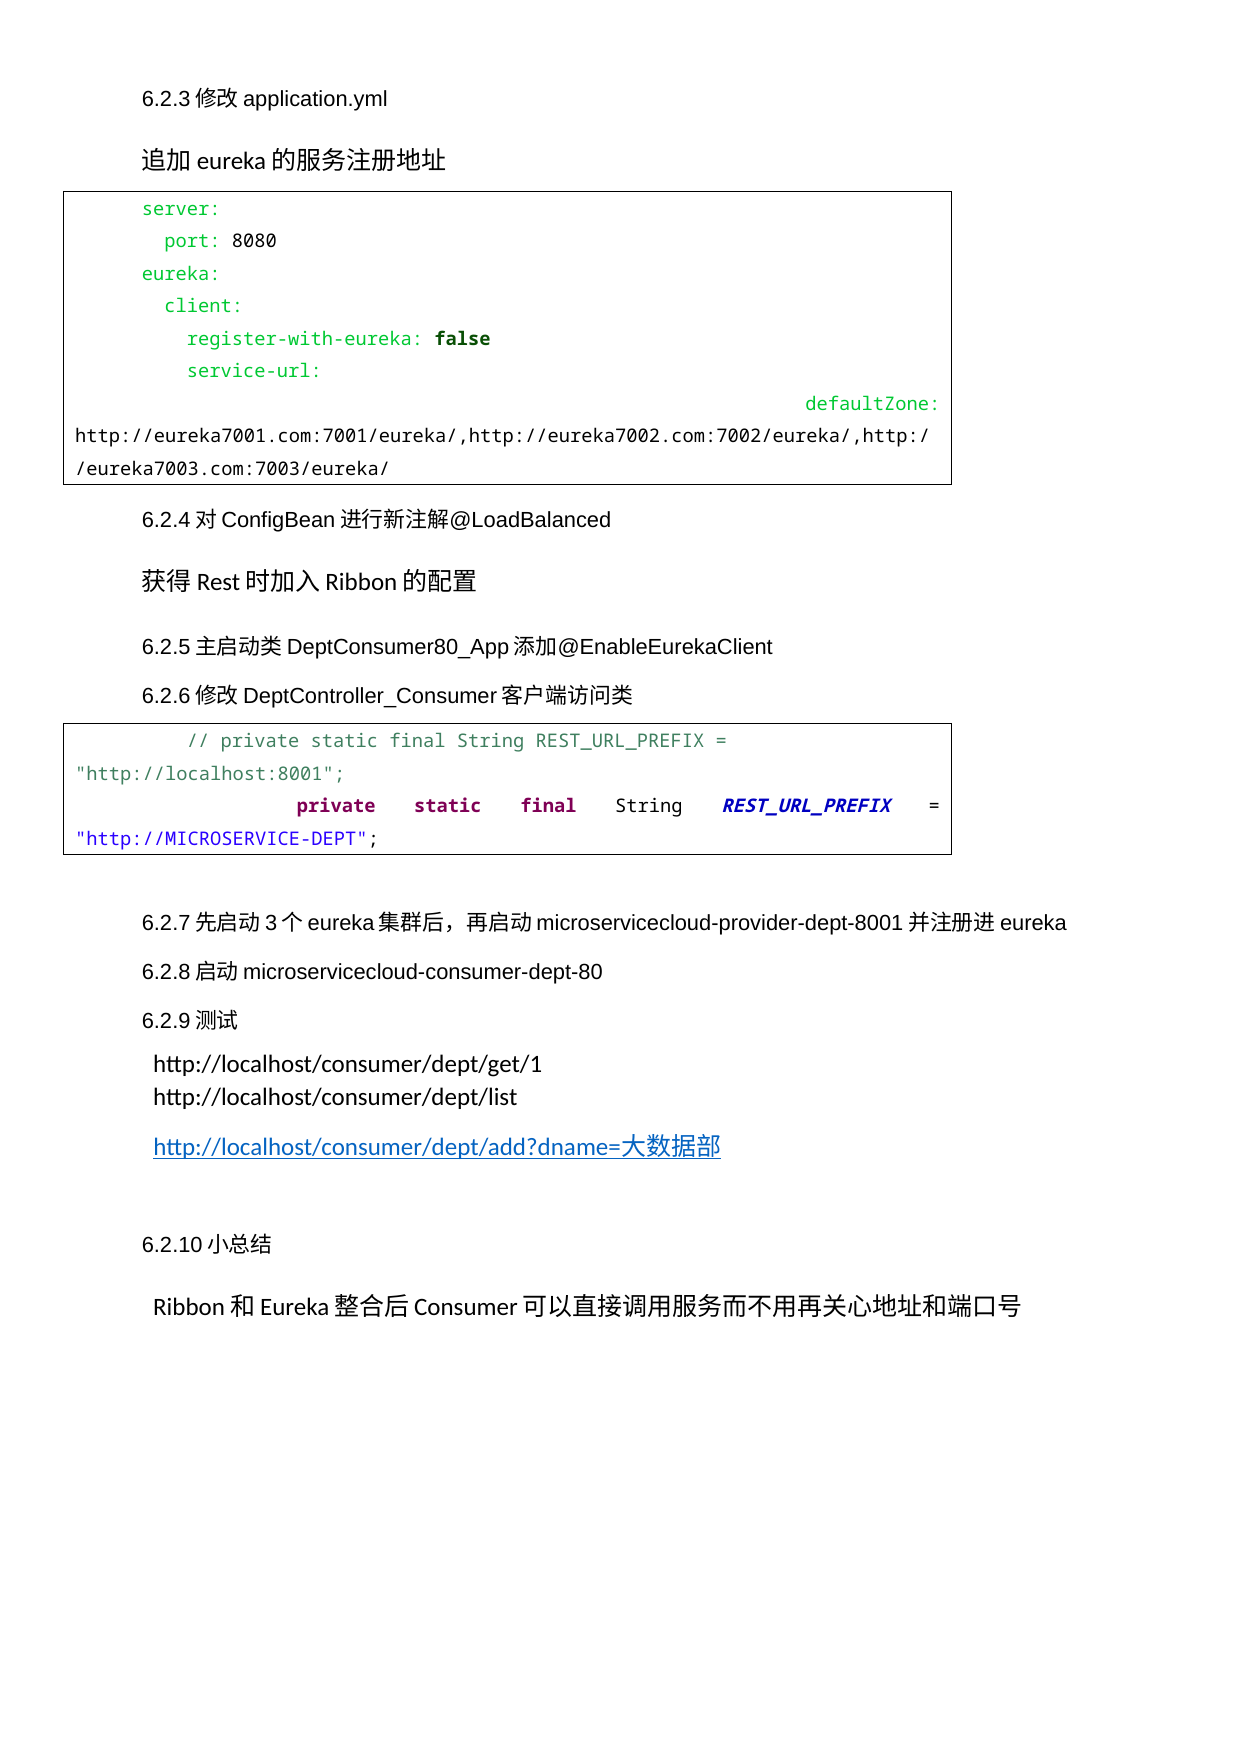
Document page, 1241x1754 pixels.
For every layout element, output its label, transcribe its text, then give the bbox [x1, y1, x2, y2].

text http://localhost/consumer/dept/get/1 [75, 1047, 1165, 1080]
subtitle 6.2.6修改DeptController_Consumer客户端访问类 [75, 678, 1165, 710]
subtitle 6.2.7先启动3个eureka集群后，再启动microservicecloud-provider-dept-8001并注册进eureka [75, 904, 1165, 937]
text Ribbon和Eureka整合后Consumer可以直接调用服务而不用再关心地址和端口号 [75, 1272, 1165, 1337]
text 获得Rest时加入Ribbon的配置 [75, 547, 1165, 612]
text http://localhost/consumer/dept/add?dname=大数据部 [75, 1112, 1165, 1177]
text 追加eureka的服务注册地址 [75, 126, 1165, 191]
table_header // private static final String REST_URL_PREFIX = "http://localhost:8001"; private static final String REST_URL_PREFIX = "http://MICROSERVICE-DEPT"; [64, 724, 951, 854]
subtitle 6.2.10小总结 [75, 1227, 1165, 1259]
subtitle 6.2.9测试 [75, 1002, 1165, 1035]
table_header server: port: 8080 eureka: client: register-with-eureka: false service-url: defaultZone: http://eureka7001.com:7001/eureka/,http://eureka7002.com:7002/eureka/,http://eureka7003.com:7003/eureka/ [64, 192, 951, 484]
text http://localhost/consumer/dept/list [75, 1080, 1165, 1112]
subtitle 6.2.5主启动类DeptConsumer80_App添加@EnableEurekaClient [75, 629, 1165, 661]
subtitle 6.2.4对ConfigBean进行新注解@LoadBalanced [75, 502, 1165, 534]
subtitle 6.2.3修改application.yml [75, 81, 1165, 113]
subtitle 6.2.8启动microservicecloud-consumer-dept-80 [75, 953, 1165, 986]
